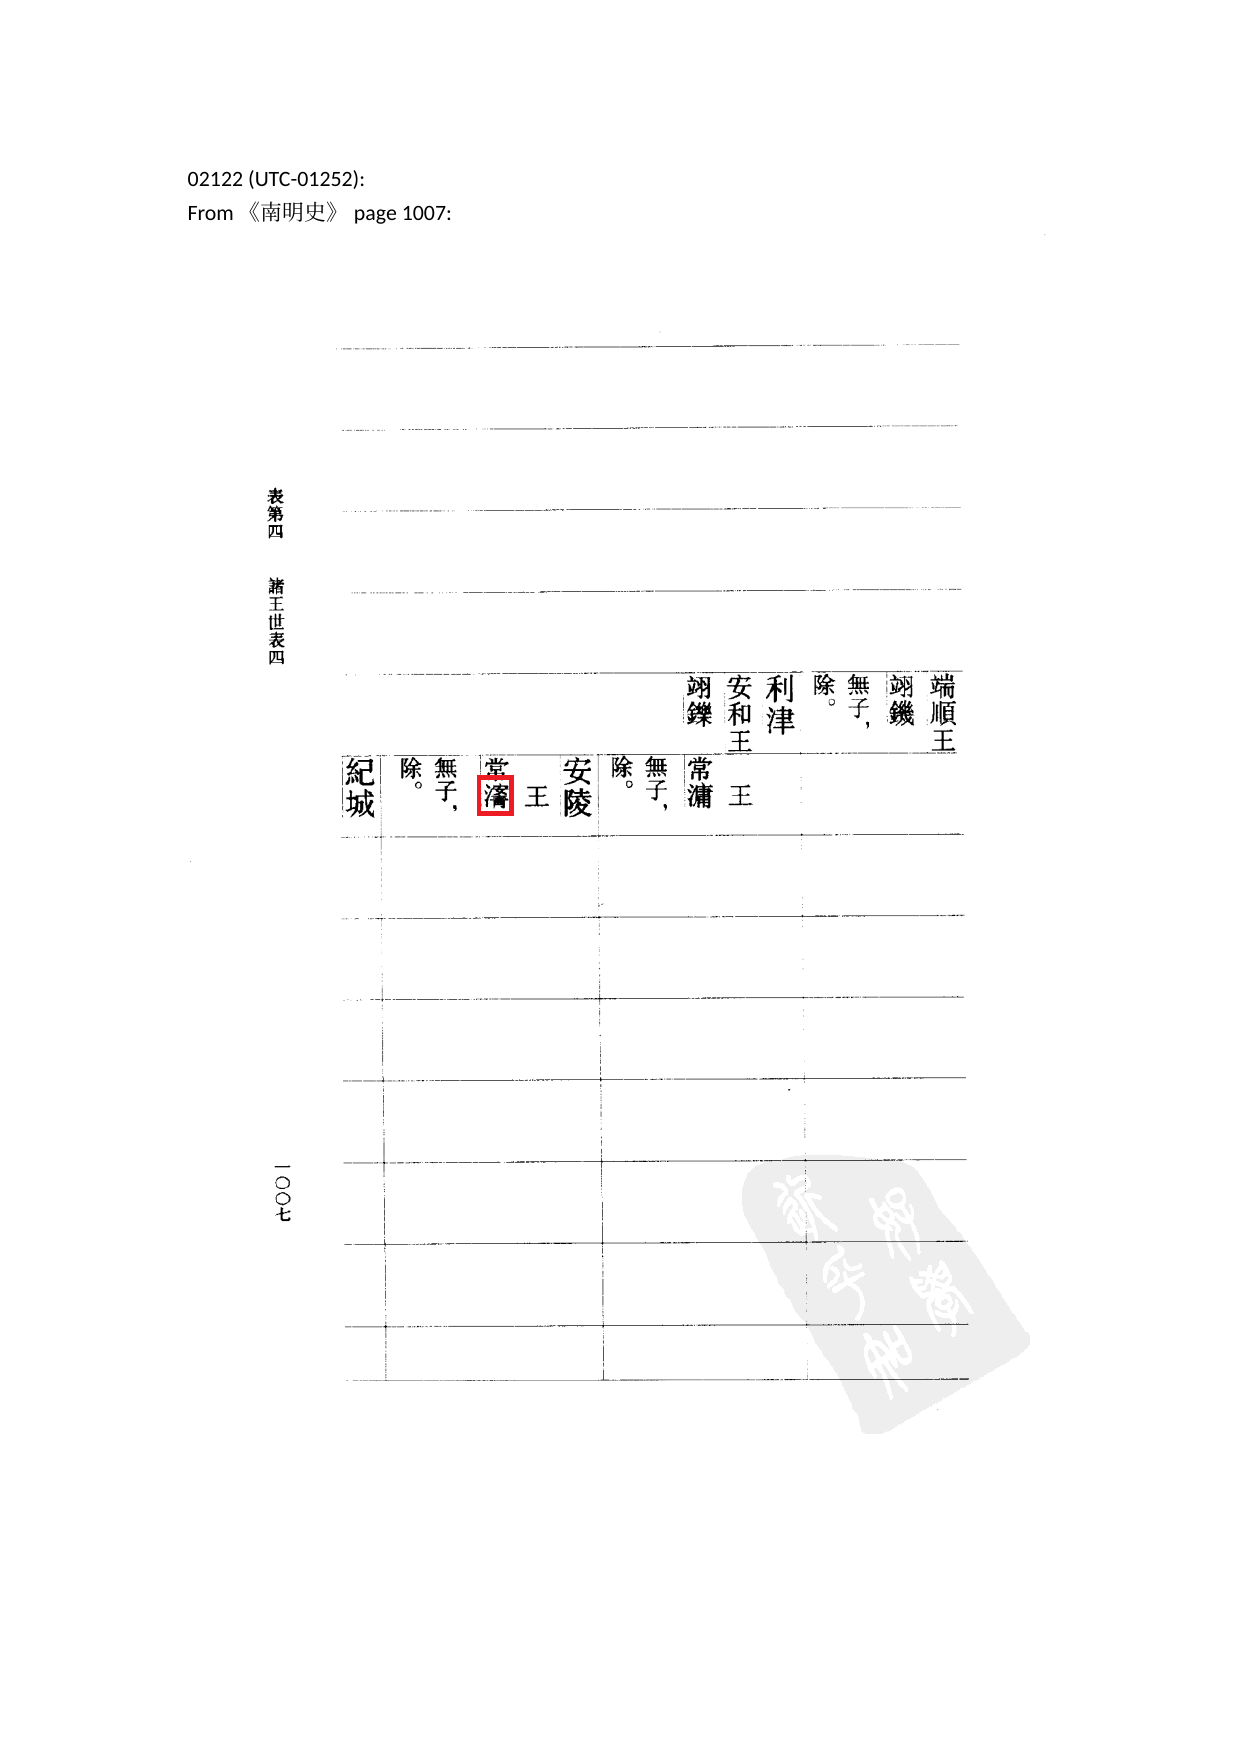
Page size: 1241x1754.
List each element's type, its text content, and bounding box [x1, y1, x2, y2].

picture [187, 227, 1054, 1565]
text 02122 (UTC-01252): [187, 162, 1053, 194]
text From 《南明史》 page 1007: [187, 194, 1053, 227]
